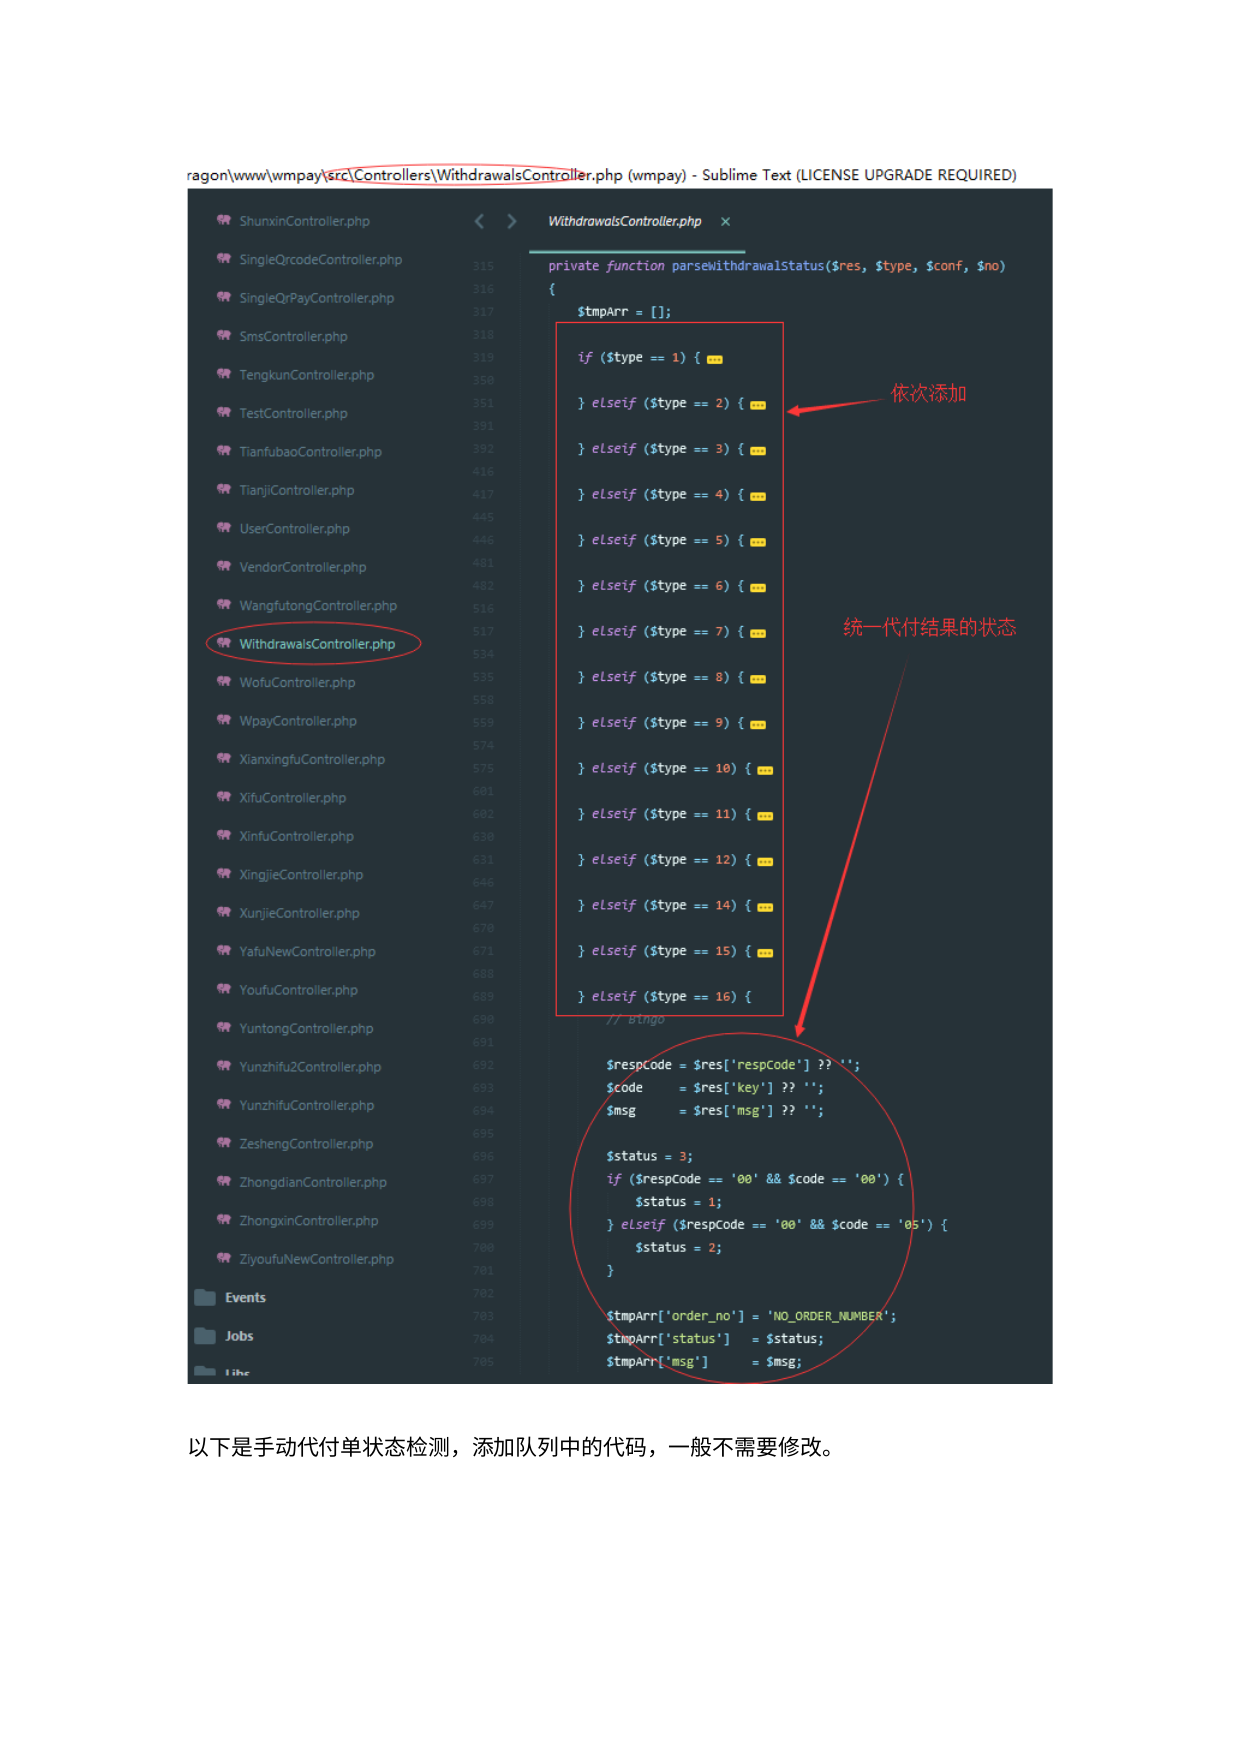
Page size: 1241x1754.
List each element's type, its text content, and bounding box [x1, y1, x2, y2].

picture [187, 162, 1053, 1384]
text 以下是手动代付单状态检测，添加队列中的代码，一般不需要修改。 [187, 1429, 1053, 1462]
